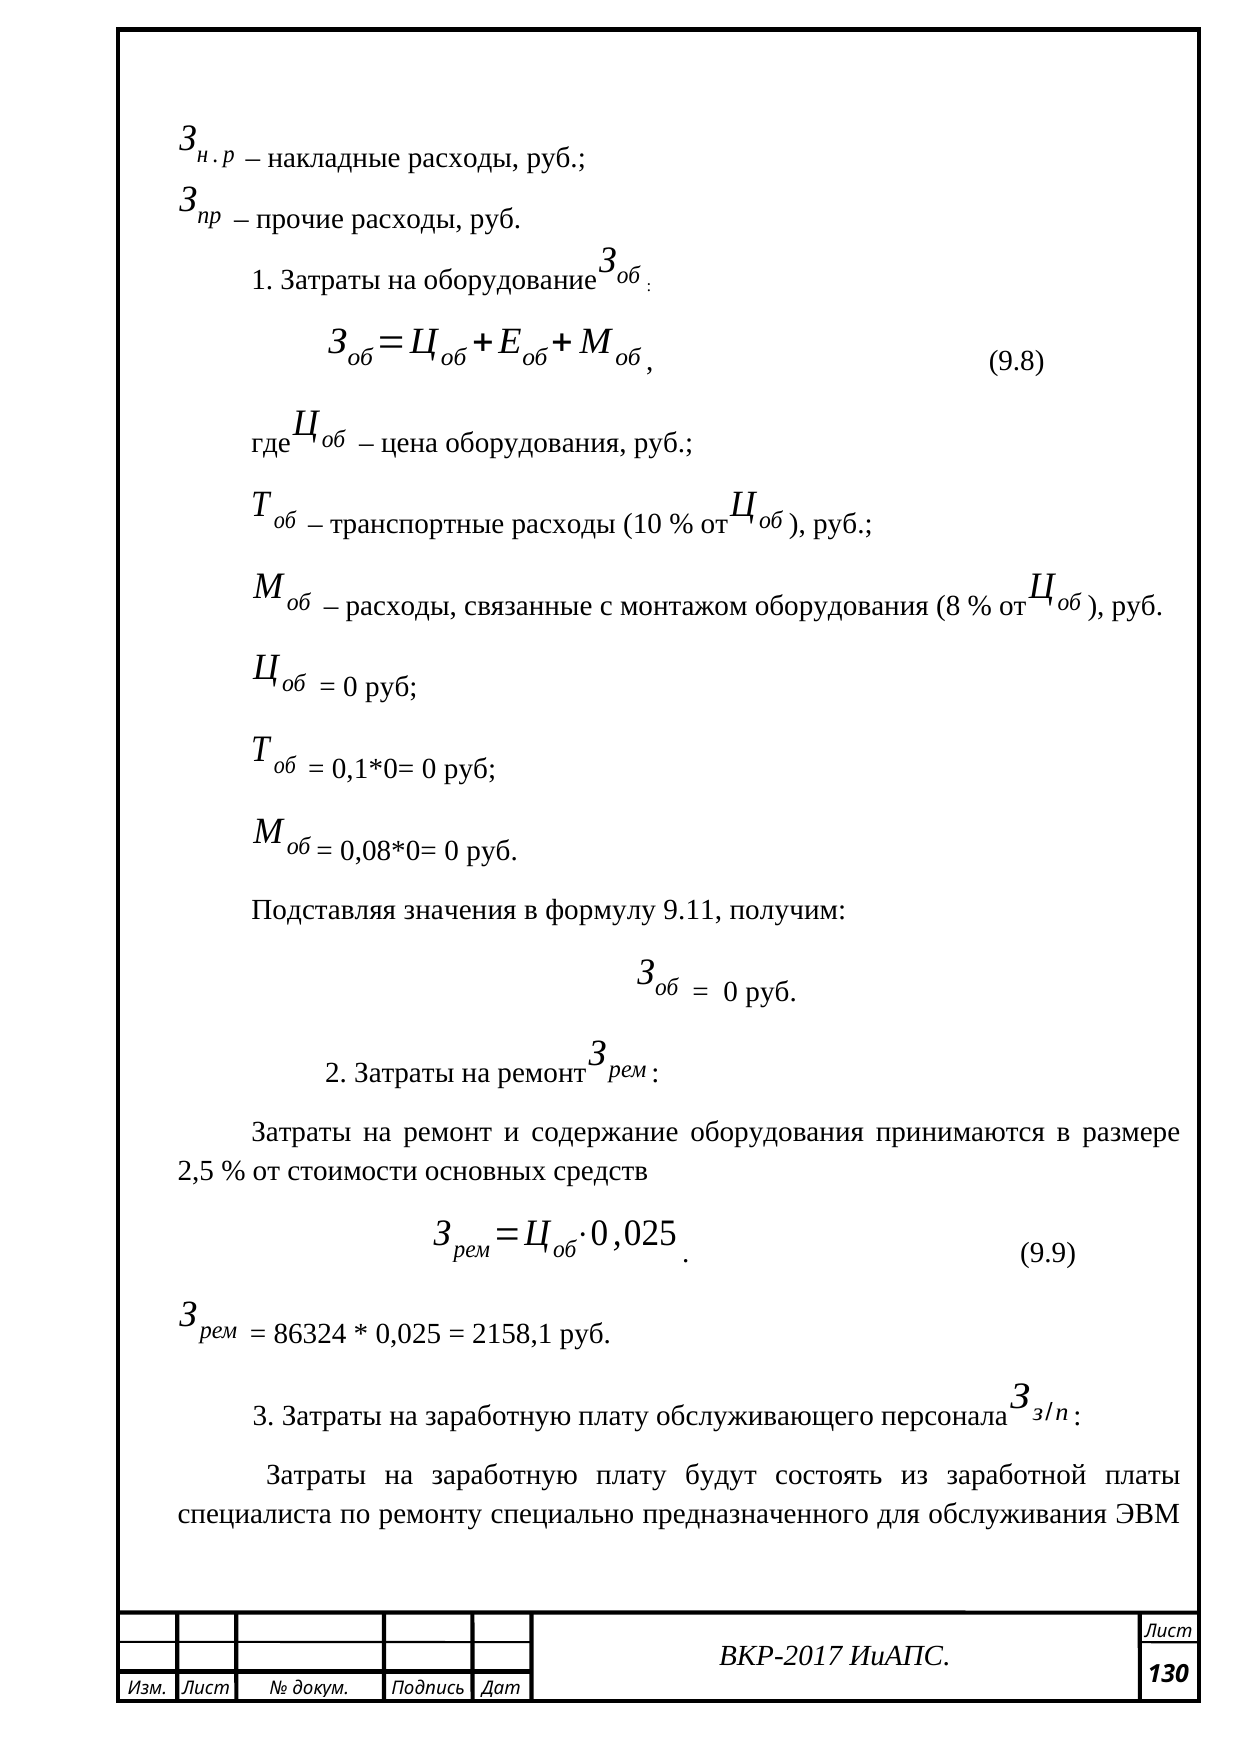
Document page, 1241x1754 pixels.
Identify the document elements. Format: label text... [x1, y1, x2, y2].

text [177, 1457, 1181, 1529]
text , (9.8) [252, 321, 1181, 377]
text . (9.9) [252, 1212, 1181, 1268]
text 1. Затраты на оборудование: [177, 239, 1181, 295]
text Затраты на ремонт и содержание оборудования принимаются в размере 2,5 % от стоимости основных средств [177, 1114, 1181, 1187]
text = 86324 * 0,025 = 2158,1 руб. [177, 1294, 1181, 1350]
text 2. Затраты на ремонт: [177, 1033, 1181, 1089]
text – транспортные расходы (10 % от), руб.; [177, 484, 1181, 540]
text = 0 руб; [177, 647, 1181, 703]
text – расходы, связанные с монтажом оборудования (8 % от), руб. [177, 566, 1181, 622]
text 3. Затраты на заработную плату обслуживающего персонала: [252, 1376, 1181, 1431]
text – прочие расходы, руб. [177, 179, 1181, 234]
text = 0,1*0= 0 руб; [177, 729, 1181, 785]
text Подставляя значения в формулу 9.11, получим: [177, 892, 1181, 926]
text где – цена оборудования, руб.; [177, 403, 1181, 458]
text = 0 руб. [177, 951, 1181, 1007]
text – накладные расходы, руб.; [177, 118, 1181, 174]
text = 0,08*0= 0 руб. [177, 811, 1181, 866]
